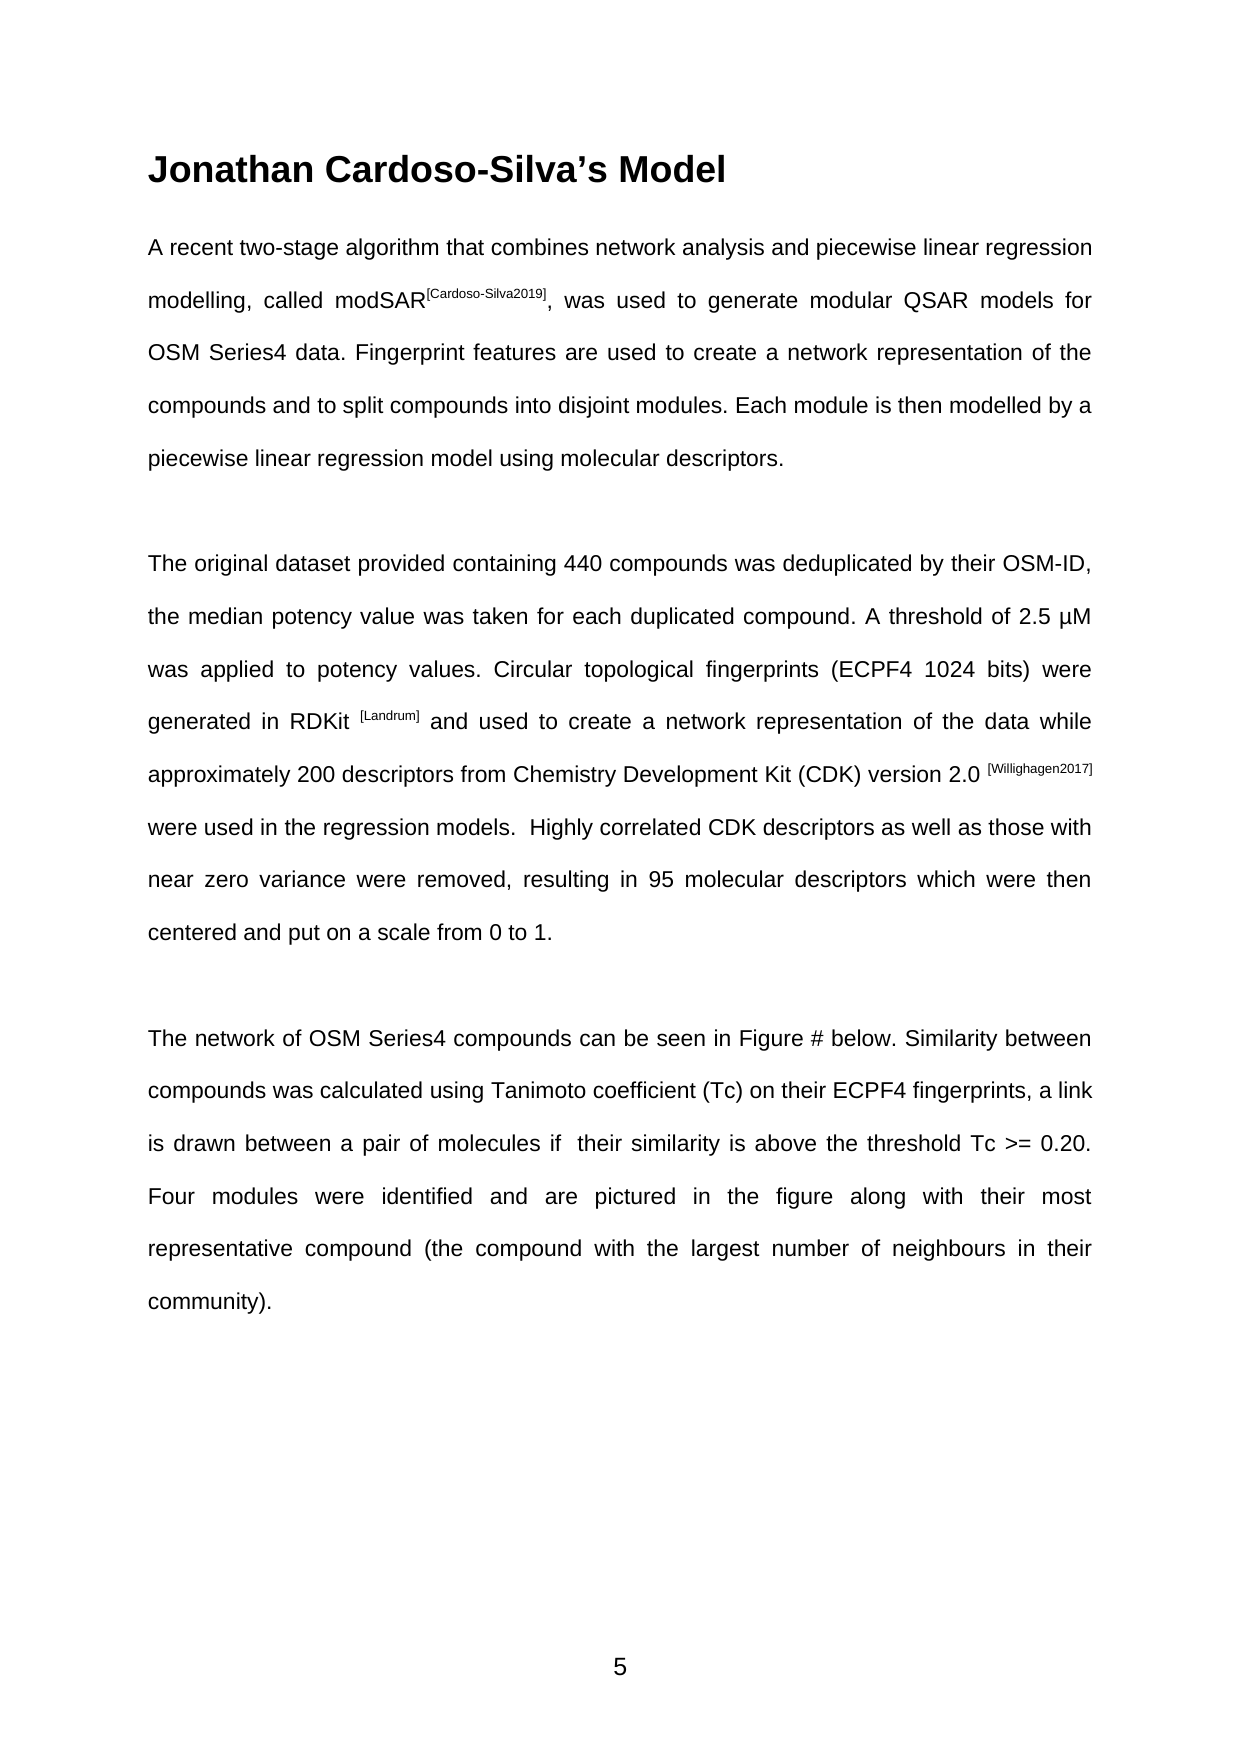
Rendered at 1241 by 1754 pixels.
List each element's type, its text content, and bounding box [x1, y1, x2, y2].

text A recent two-stage algorithm that combines network analysis and piecewise linear regression modelling, called modSAR[Cardoso-Silva2019], was used to generate modular QSAR models for OSM Series4 data. Fingerprint features are used to create a network representation of the compounds and to split compounds into disjoint modules. Each module is then modelled by a piecewise linear regression model using molecular descriptors. [148, 234, 1093, 471]
text The network of OSM Series4 compounds can be seen in Figure # below. Similarity between compounds was calculated using Tanimoto coefficient (Tc) on their ECPF4 fingerprints, a link is drawn between a pair of molecules if their similarity is above the threshold Tc >= 0.20. Four modules were identified and are pictured in the figure along with their most representative compound (the compound with the largest number of neighbours in their community). [148, 1024, 1093, 1314]
subtitle Jonathan Cardoso-Silva’s Model [148, 148, 1093, 191]
text The original dataset provided containing 440 compounds was deduplicated by their OSM-ID, the median potency value was taken for each duplicated compound. A threshold of 2.5 µM was applied to potency values. Circular topological fingerprints (ECPF4 1024 bits) were generated in RDKit [Landrum] and used to create a network representation of the data while approximately 200 descriptors from Chemistry Development Kit (CDK) version 2.0 [Willighagen2017] were used in the regression models. Highly correlated CDK descriptors as well as those with near zero variance were removed, resulting in 95 molecular descriptors which were then centered and put on a scale from 0 to 1. [148, 550, 1093, 945]
